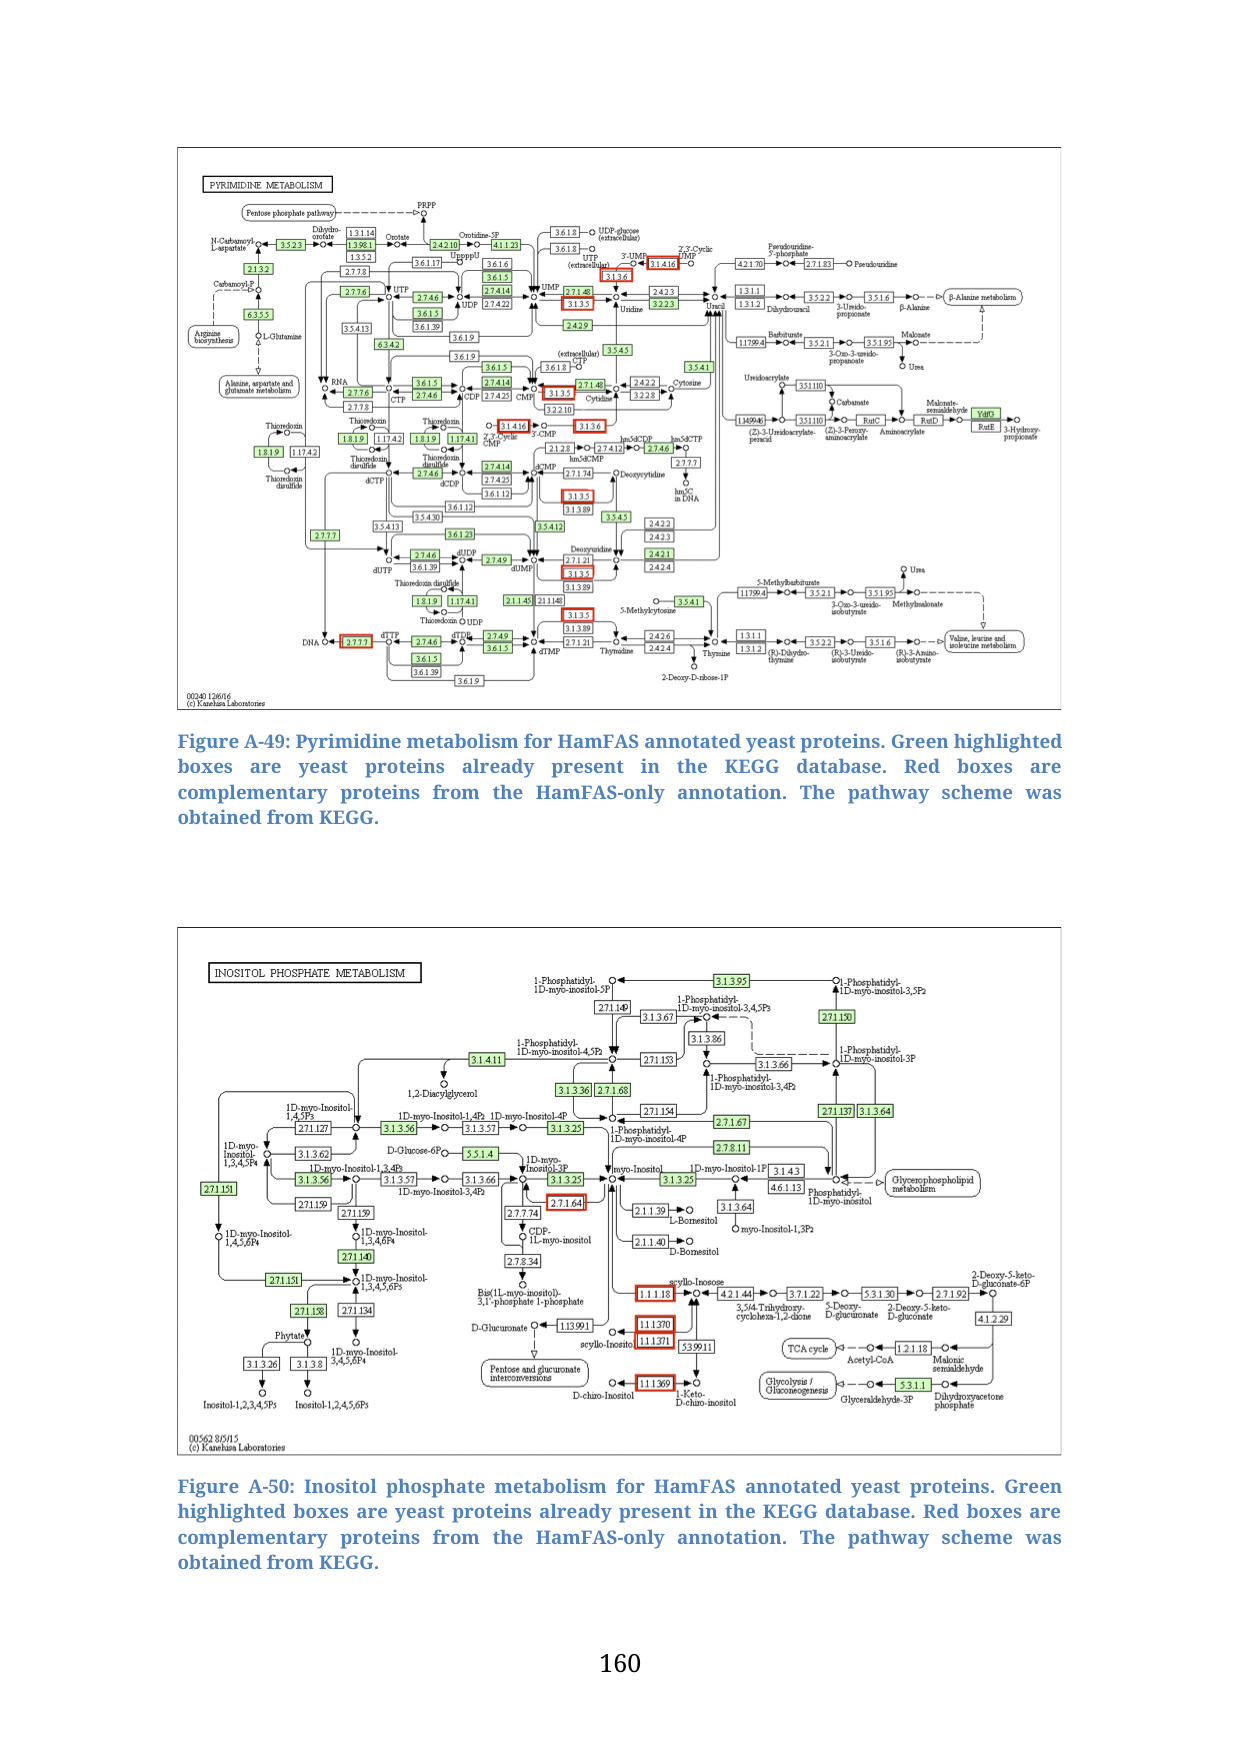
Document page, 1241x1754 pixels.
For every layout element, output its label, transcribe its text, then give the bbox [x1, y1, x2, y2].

picture [177, 147, 1062, 711]
picture [177, 927, 1062, 1456]
